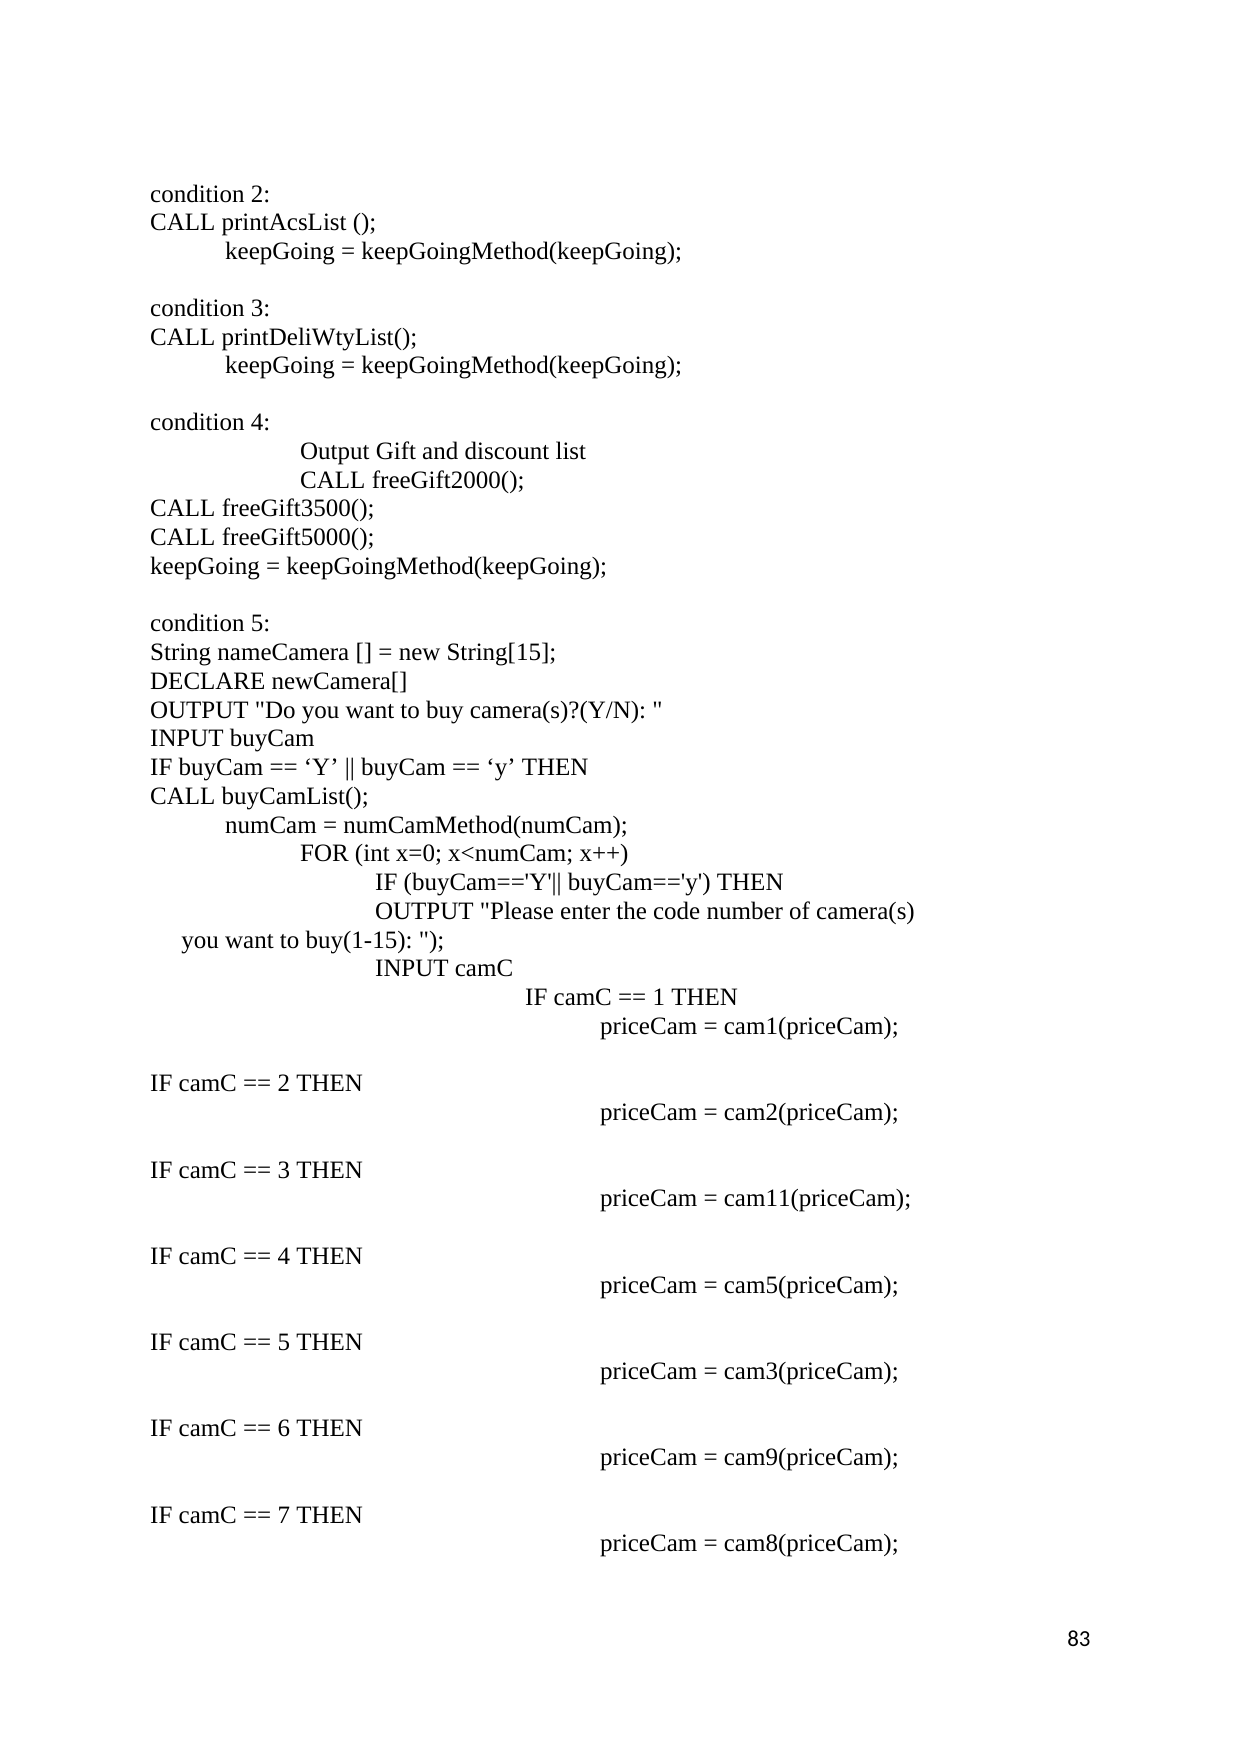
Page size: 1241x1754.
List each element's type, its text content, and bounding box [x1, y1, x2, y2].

text Output Gift and discount list [150, 436, 1090, 465]
text keepGoing = keepGoingMethod(keepGoing); [150, 351, 1090, 379]
text OUTPUT "Do you want to buy camera(s)?(Y/N): " [150, 695, 1090, 723]
text priceCam = cam5(priceCam); [150, 1270, 1090, 1298]
text CALL buyCamList(); [150, 781, 1090, 810]
text you want to buy(1-15): "); [150, 925, 1090, 953]
text numCam = numCamMethod(numCam); [150, 810, 1090, 838]
text OUTPUT "Please enter the code number of camera(s) [150, 896, 1090, 925]
text INPUT buyCam [150, 723, 1090, 752]
text priceCam = cam11(priceCam); [150, 1183, 1090, 1212]
text condition 2: [150, 179, 1090, 207]
text CALL freeGift2000(); [150, 465, 1090, 493]
text keepGoing = keepGoingMethod(keepGoing); [150, 551, 1090, 580]
text IF camC == 4 THEN [150, 1241, 1090, 1270]
text priceCam = cam2(priceCam); [150, 1097, 1090, 1126]
text condition 5: [150, 608, 1090, 637]
text String nameCamera [] = new String[15]; [150, 637, 1090, 666]
text IF camC == 1 THEN [150, 982, 1090, 1011]
text priceCam = cam3(priceCam); [150, 1356, 1090, 1385]
text IF camC == 7 THEN [150, 1500, 1090, 1528]
text CALL freeGift3500(); [150, 493, 1090, 522]
text IF camC == 6 THEN [150, 1413, 1090, 1442]
text condition 3: [150, 293, 1090, 322]
text DECLARE newCamera[] [150, 666, 1090, 695]
text INPUT camC [150, 953, 1090, 982]
text IF camC == 3 THEN [150, 1155, 1090, 1183]
text keepGoing = keepGoingMethod(keepGoing); [150, 236, 1090, 265]
text condition 4: [150, 407, 1090, 436]
text CALL printAcsList (); [150, 207, 1090, 236]
text IF (buyCam=='Y'|| buyCam=='y') THEN [150, 867, 1090, 896]
text IF camC == 5 THEN [150, 1327, 1090, 1356]
text priceCam = cam8(priceCam); [150, 1528, 1090, 1557]
text priceCam = cam9(priceCam); [150, 1442, 1090, 1471]
text IF camC == 2 THEN [150, 1068, 1090, 1097]
text FOR (int x=0; x<numCam; x++) [150, 838, 1090, 867]
text CALL printDeliWtyList(); [150, 322, 1090, 351]
text CALL freeGift5000(); [150, 522, 1090, 551]
text IF buyCam == ‘Y’ || buyCam == ‘y’ THEN [150, 752, 1090, 781]
text priceCam = cam1(priceCam); [150, 1011, 1090, 1040]
